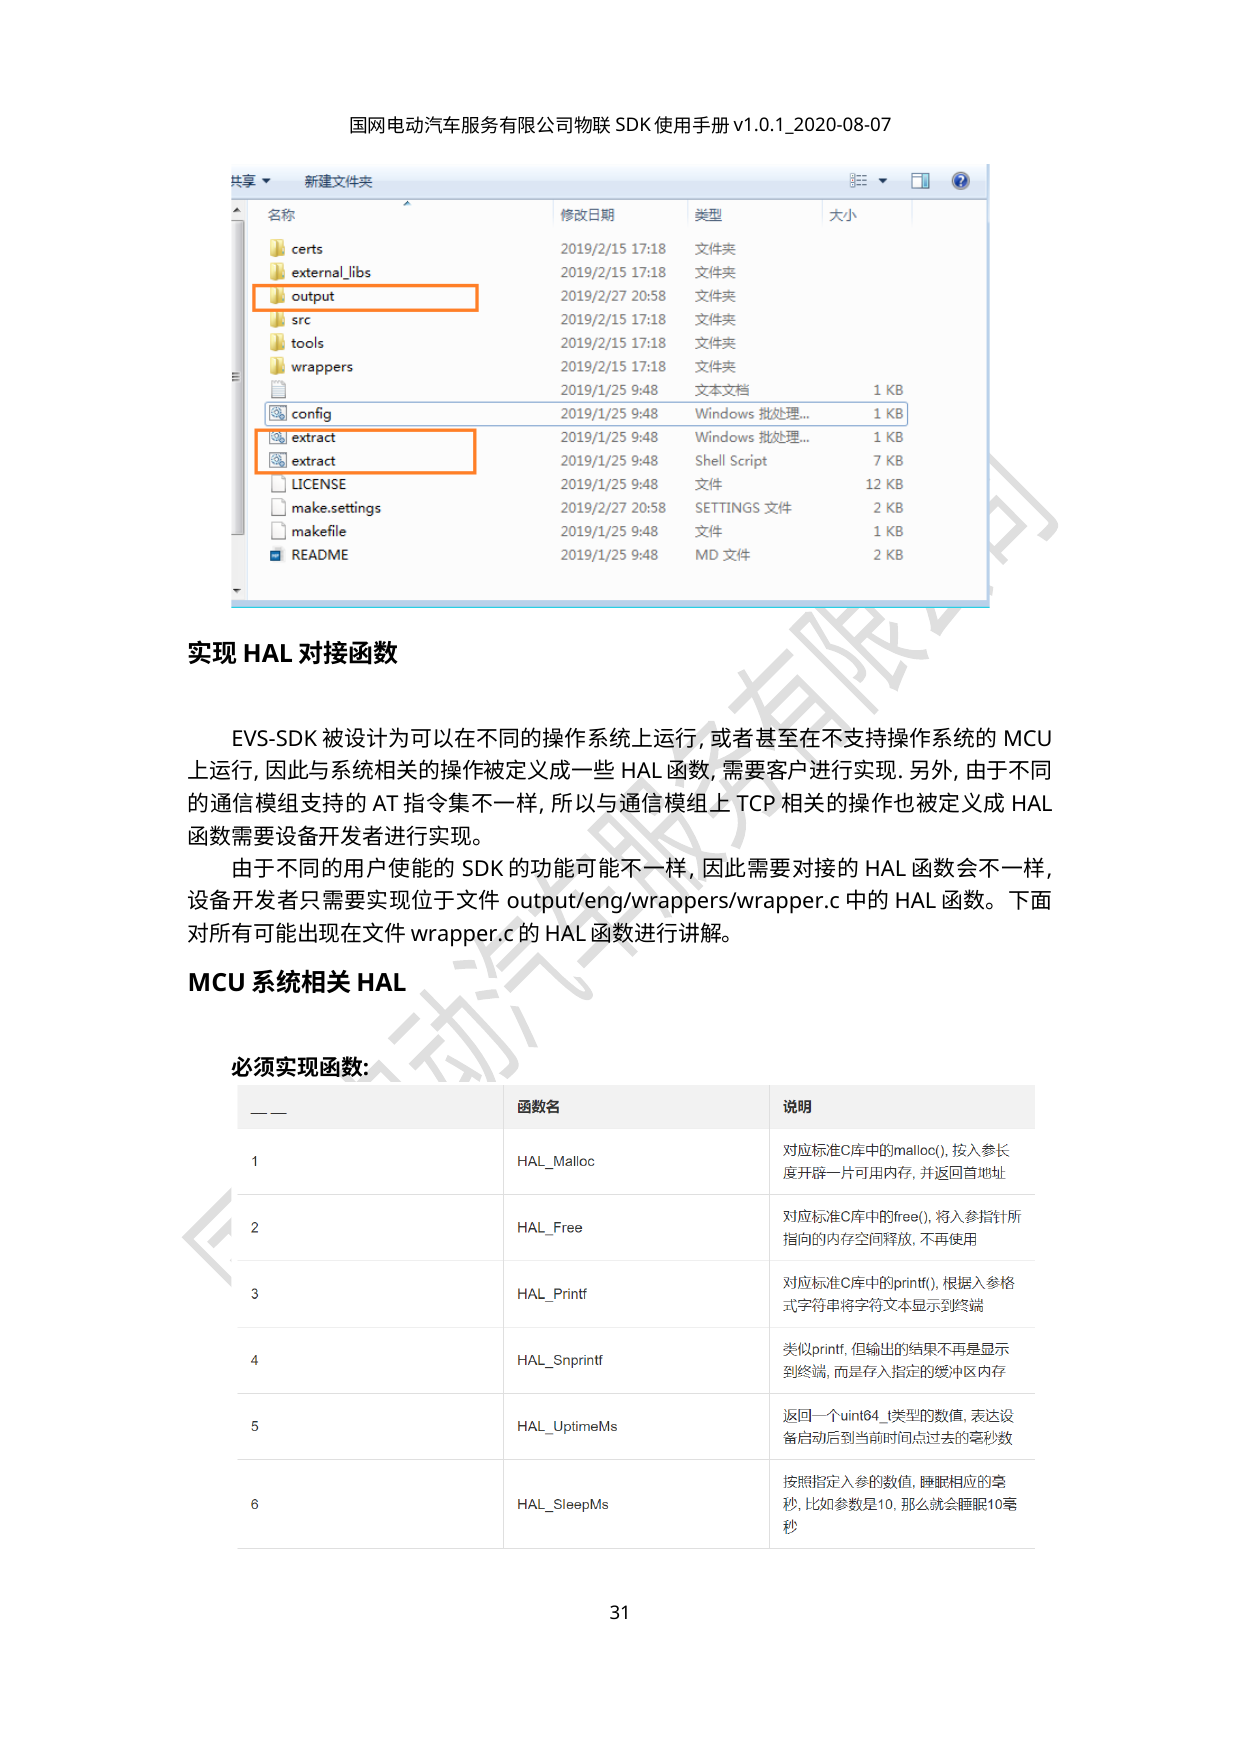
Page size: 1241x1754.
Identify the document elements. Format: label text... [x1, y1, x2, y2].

text 实现HAL对接函数 [187, 619, 1053, 684]
picture [231, 1082, 1038, 1554]
text EVS-SDK被设计为可以在不同的操作系统上运行, 或者甚至在不支持操作系统的MCU上运行, 因此与系统相关的操作被定义成一些HAL函数, 需要客户进行实现. 另外, 由于不同的通信模组支持的AT指令集不一样, 所以与通信模组上TCP相关的操作也被定义成HAL函数需要设备开发者进行实现。 [187, 721, 1053, 851]
text MCU系统相关HAL [187, 948, 1053, 1013]
picture [231, 164, 990, 608]
text 必须实现函数: [187, 1049, 1053, 1082]
text 由于不同的用户使能的SDK的功能可能不一样, 因此需要对接的HAL函数会不一样, 设备开发者只需要实现位于文件output/eng/wrappers/wrapper.c中的HAL函数。下面对所有可能出现在文件wrapper.c的HAL函数进行讲解。 [187, 851, 1053, 948]
